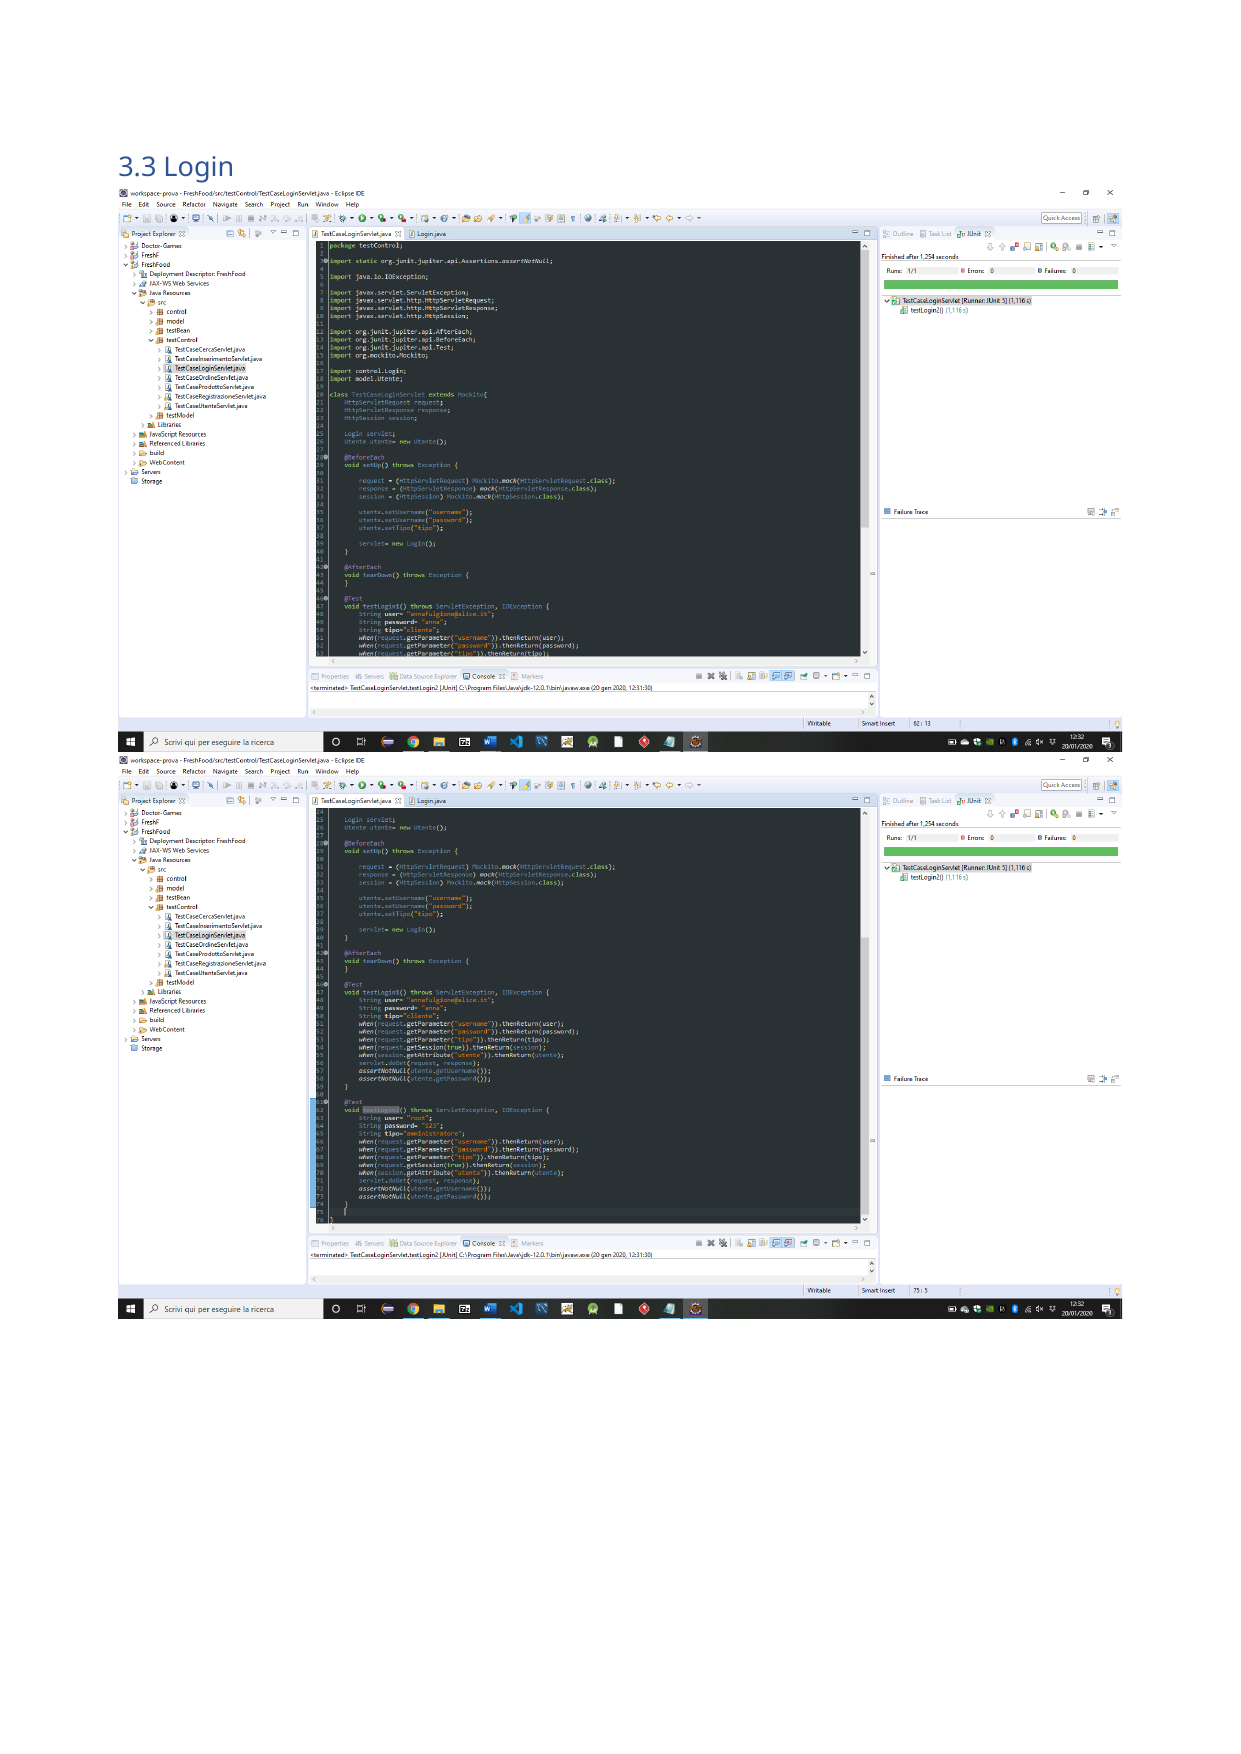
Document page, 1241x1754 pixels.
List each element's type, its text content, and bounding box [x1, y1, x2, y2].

subtitle 3.3 Login [118, 148, 1122, 184]
picture [118, 187, 1123, 752]
picture [118, 754, 1123, 1319]
